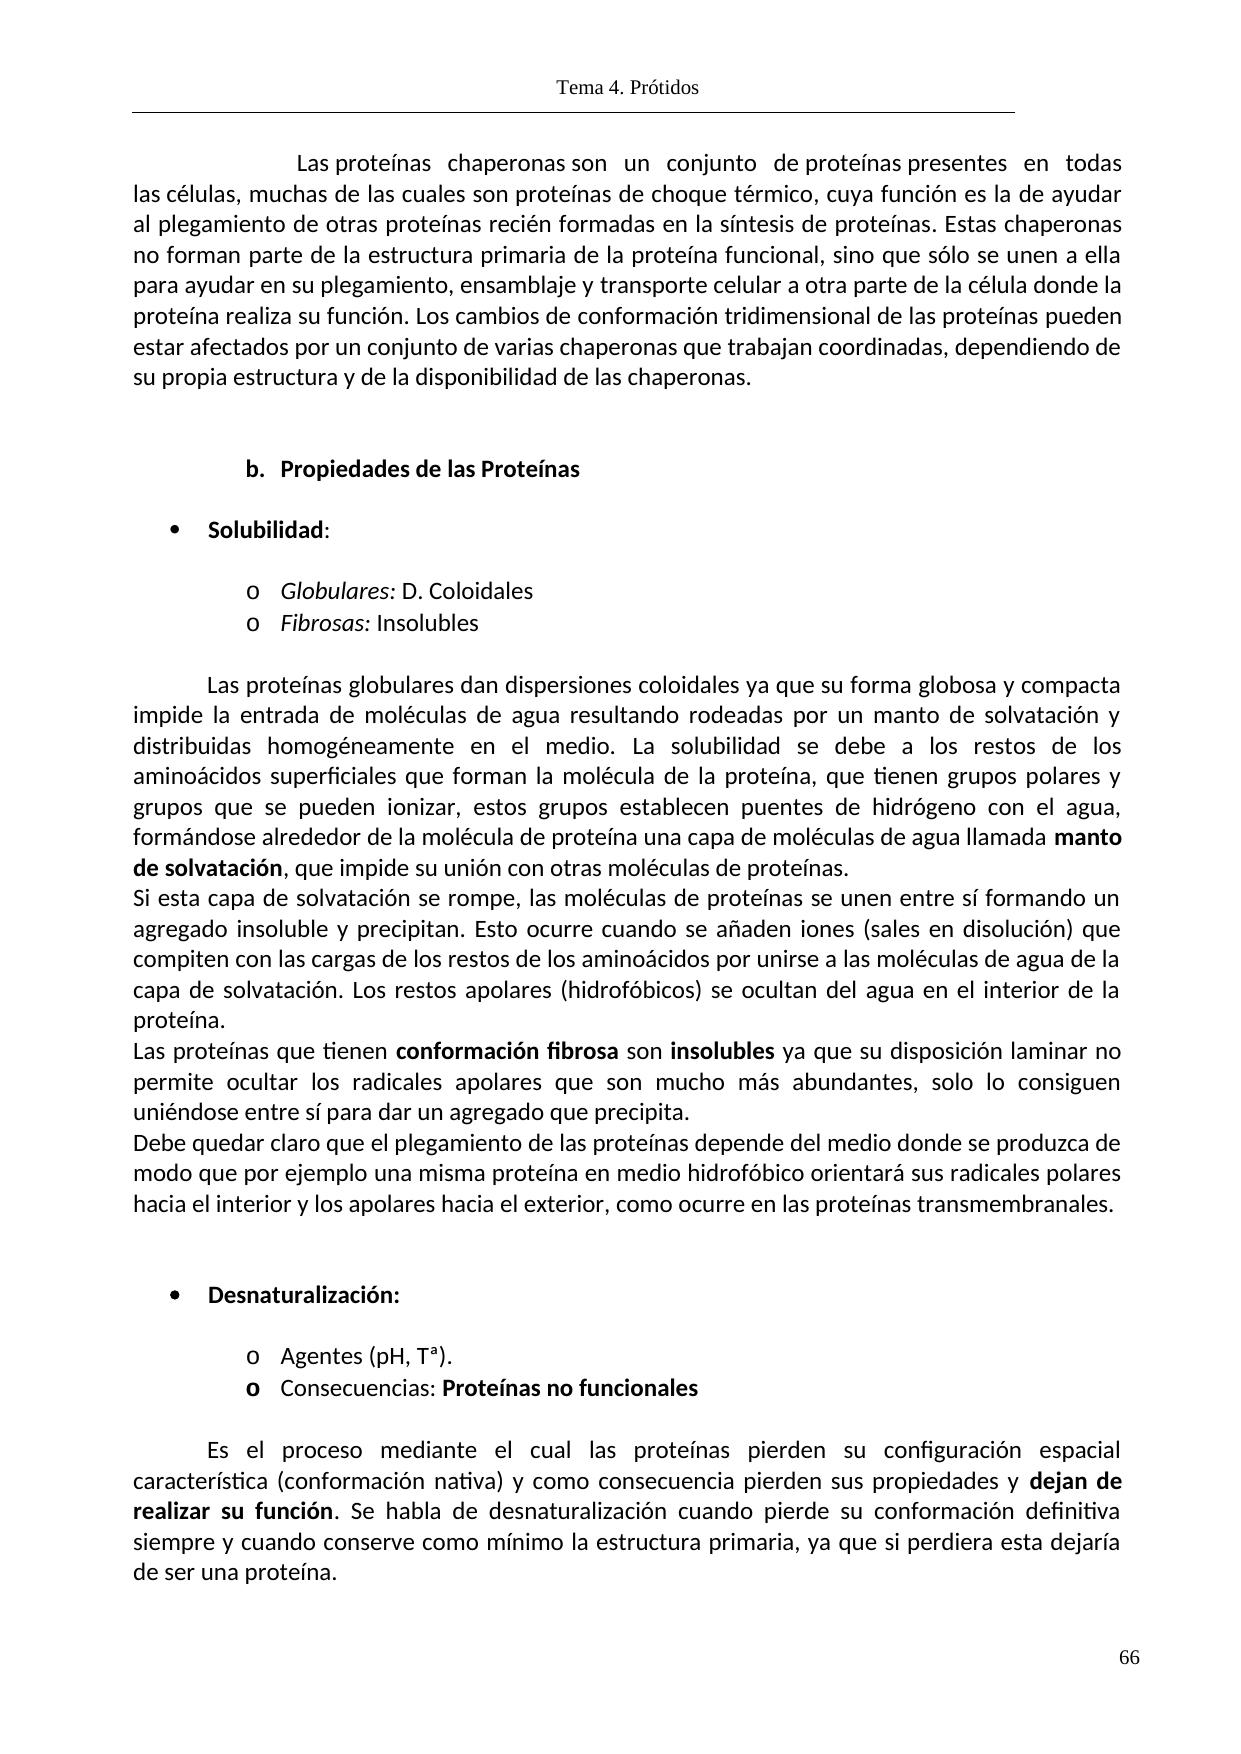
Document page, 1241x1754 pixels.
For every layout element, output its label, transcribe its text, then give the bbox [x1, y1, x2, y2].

list Propiedades de las Proteínas [245, 453, 1122, 483]
text Las proteínas que tienen conformación fibrosa son insolubles ya que su disposición laminar no permite ocultar los radicales apolares que son mucho más abundantes, solo lo consiguen uniéndose entre sí para dar un agregado que precipita. [133, 1035, 1122, 1127]
text Es el proceso mediante el cual las proteínas pierden su configuración espacial característica (conformación nativa) y como consecuencia pierden sus propiedades y dejan de realizar su función. Se habla de desnaturalización cuando pierde su conformación definitiva siempre y cuando conserve como mínimo la estructura primaria, ya que si perdiera esta dejaría de ser una proteína. [133, 1434, 1122, 1587]
list Solubilidad: [170, 514, 1122, 544]
list Fibrosas: Insolubles [245, 607, 1122, 638]
text Las proteínas globulares dan dispersiones coloidales ya que su forma globosa y compacta impide la entrada de moléculas de agua resultando rodeadas por un manto de solvatación y distribuidas homogéneamente en el medio. La solubilidad se debe a los restos de los aminoácidos superficiales que forman la molécula de la proteína, que tienen grupos polares y grupos que se pueden ionizar, estos grupos establecen puentes de hidrógeno con el agua, formándose alrededor de la molécula de proteína una capa de moléculas de agua llamada manto de solvatación, que impide su unión con otras moléculas de proteínas. [133, 669, 1122, 883]
text Debe quedar claro que el plegamiento de las proteínas depende del medio donde se produzca de modo que por ejemplo una misma proteína en medio hidrofóbico orientará sus radicales polares hacia el interior y los apolares hacia el exterior, como ocurre en las proteínas transmembranales. [133, 1127, 1122, 1218]
list Desnaturalización: [170, 1279, 1122, 1310]
list Las proteínas chaperonas son un conjunto de proteínas presentes en todas las células, muchas de las cuales son proteínas de choque térmico, cuya función es la de ayudar al plegamiento de otras proteínas recién formadas en la síntesis de proteínas. Estas chaperonas no forman parte de la estructura primaria de la proteína funcional, sino que sólo se unen a ella para ayudar en su plegamiento, ensamblaje y transporte celular a otra parte de la célula donde la proteína realiza su función. Los cambios de conformación tridimensional de las proteínas pueden estar afectados por un conjunto de varias chaperonas que trabajan coordinadas, dependiendo de su propia estructura y de la disponibilidad de las chaperonas. [133, 148, 1122, 392]
list Globulares: D. Coloidales [245, 575, 1122, 607]
text Si esta capa de solvatación se rompe, las moléculas de proteínas se unen entre sí formando un agregado insoluble y precipitan. Esto ocurre cuando se añaden iones (sales en disolución) que compiten con las cargas de los restos de los aminoácidos por unirse a las moléculas de agua de la capa de solvatación. Los restos apolares (hidrofóbicos) se ocultan del agua en el interior de la proteína. [133, 883, 1122, 1035]
list Consecuencias: Proteínas no funcionales [245, 1372, 1122, 1404]
list Agentes (pH, Tª). [245, 1340, 1122, 1372]
